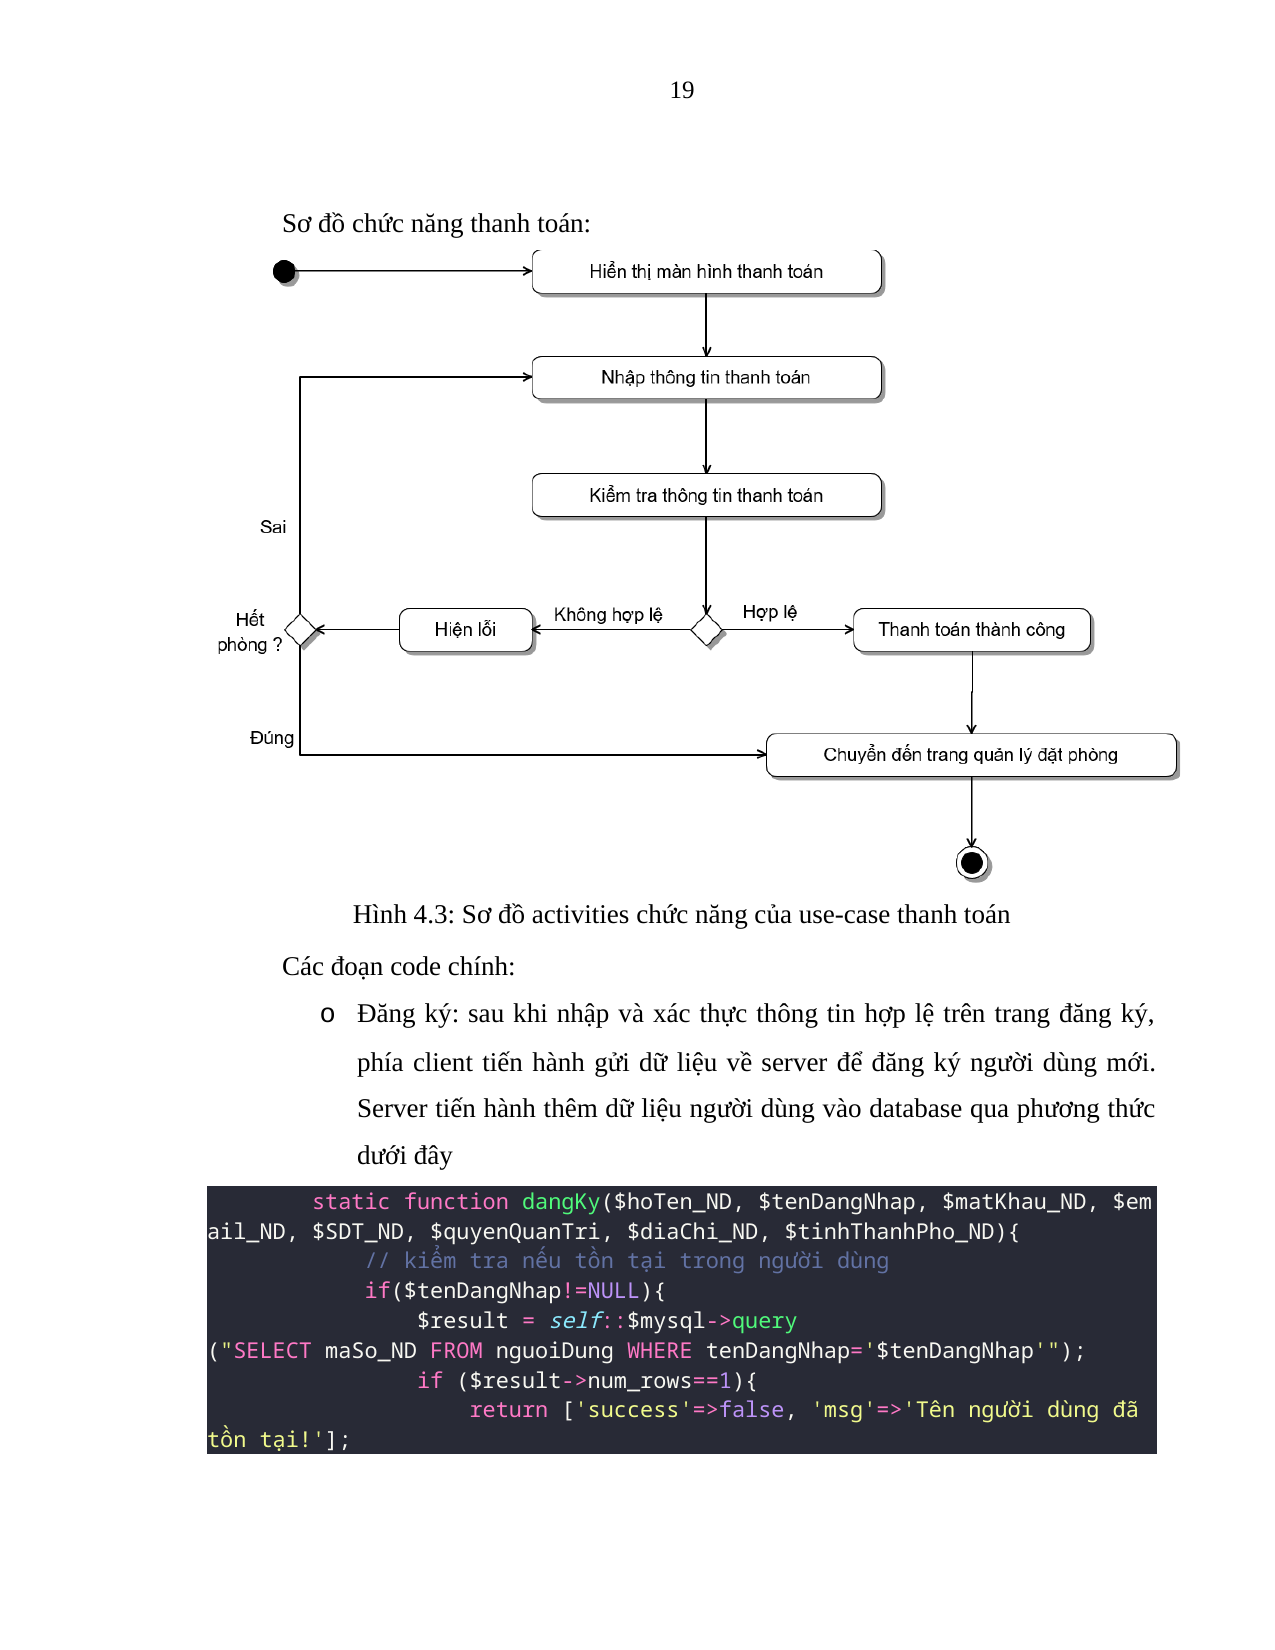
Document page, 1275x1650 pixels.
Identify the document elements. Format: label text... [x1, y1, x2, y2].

text // kiểm tra nếu tồn tại trong người dùng [207, 1246, 1157, 1275]
text $result = self::$mysql->query ("SELECT maSo_ND FROM nguoiDung WHERE tenDangNhap='$tenDangNhap'"); [207, 1305, 1157, 1365]
text Sơ đồ chức năng thanh toán: [207, 207, 1157, 238]
text if ($result->num_rows==1){ [207, 1365, 1157, 1394]
picture [205, 250, 1181, 883]
text if($tenDangNhap!=NULL){ [207, 1275, 1157, 1305]
text Các đoạn code chính: [207, 950, 1157, 981]
list Đăng ký: sau khi nhập và xác thực thông tin hợp lệ trên trang đăng ký, phía client tiến hành gửi dữ liệu về server để đăng ký người dùng mới. Server tiến hành thêm dữ liệu người dùng vào database qua phương thức dưới đây [319, 997, 1157, 1170]
text return ['success'=>false, 'msg'=>'Tên người dùng đã tồn tại!']; [207, 1394, 1157, 1454]
text Hình 4.3: Sơ đồ activities chức năng của use-case thanh toán [207, 883, 1157, 929]
text static function dangKy($hoTen_ND, $tenDangNhap, $matKhau_ND, $email_ND, $SDT_ND, $quyenQuanTri, $diaChi_ND, $tinhThanhPho_ND){ [207, 1186, 1157, 1246]
